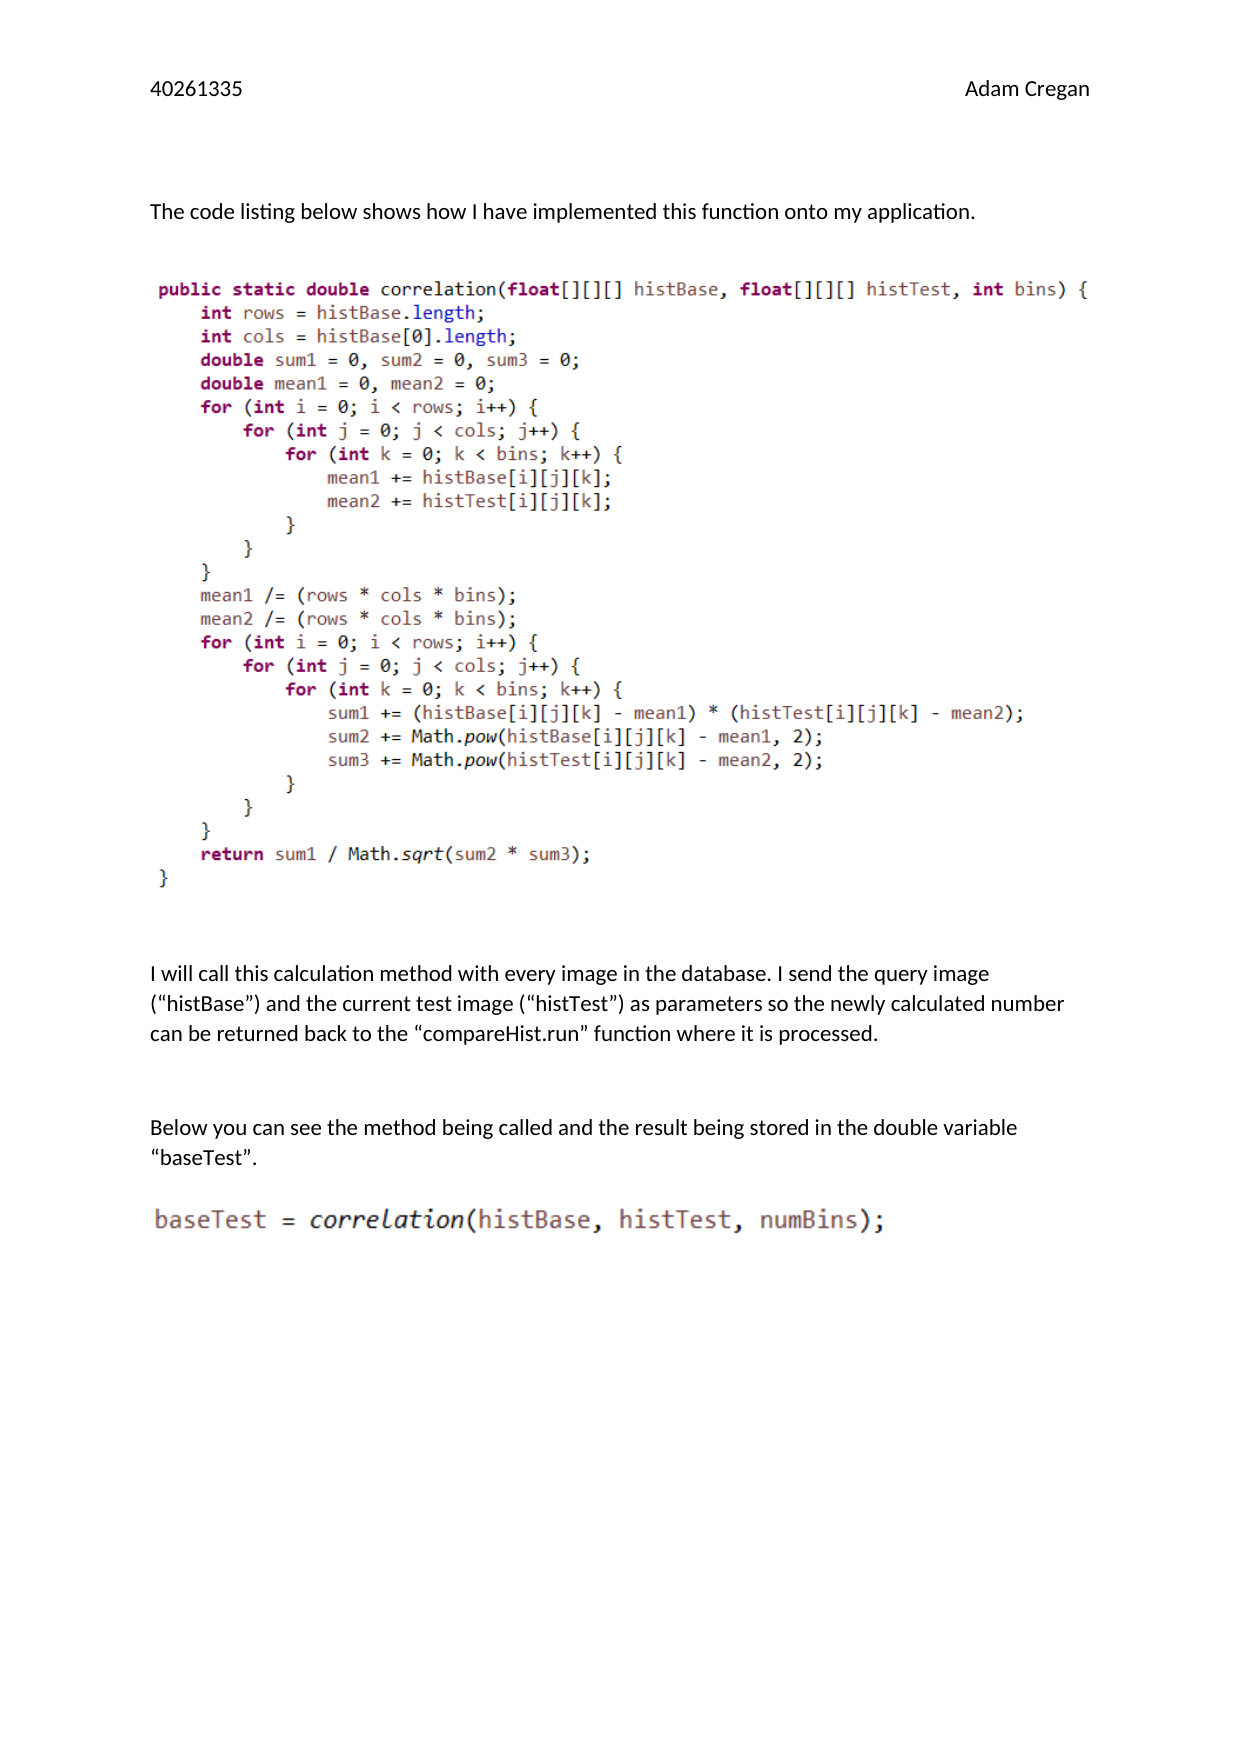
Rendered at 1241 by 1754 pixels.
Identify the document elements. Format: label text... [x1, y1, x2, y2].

text I will call this calculation method with every image in the database. I send the query image (“histBase”) and the current test image (“histTest”) as parameters so the newly calculated number can be returned back to the “compareHist.run” function where it is processed. [150, 959, 1090, 1048]
text Below you can see the method being called and the result being stored in the double variable “baseTest”. [150, 1113, 1090, 1172]
picture [150, 279, 1091, 892]
picture [150, 1201, 893, 1238]
text The code listing below shows how I have implemented this function onto my application. [150, 197, 1090, 225]
